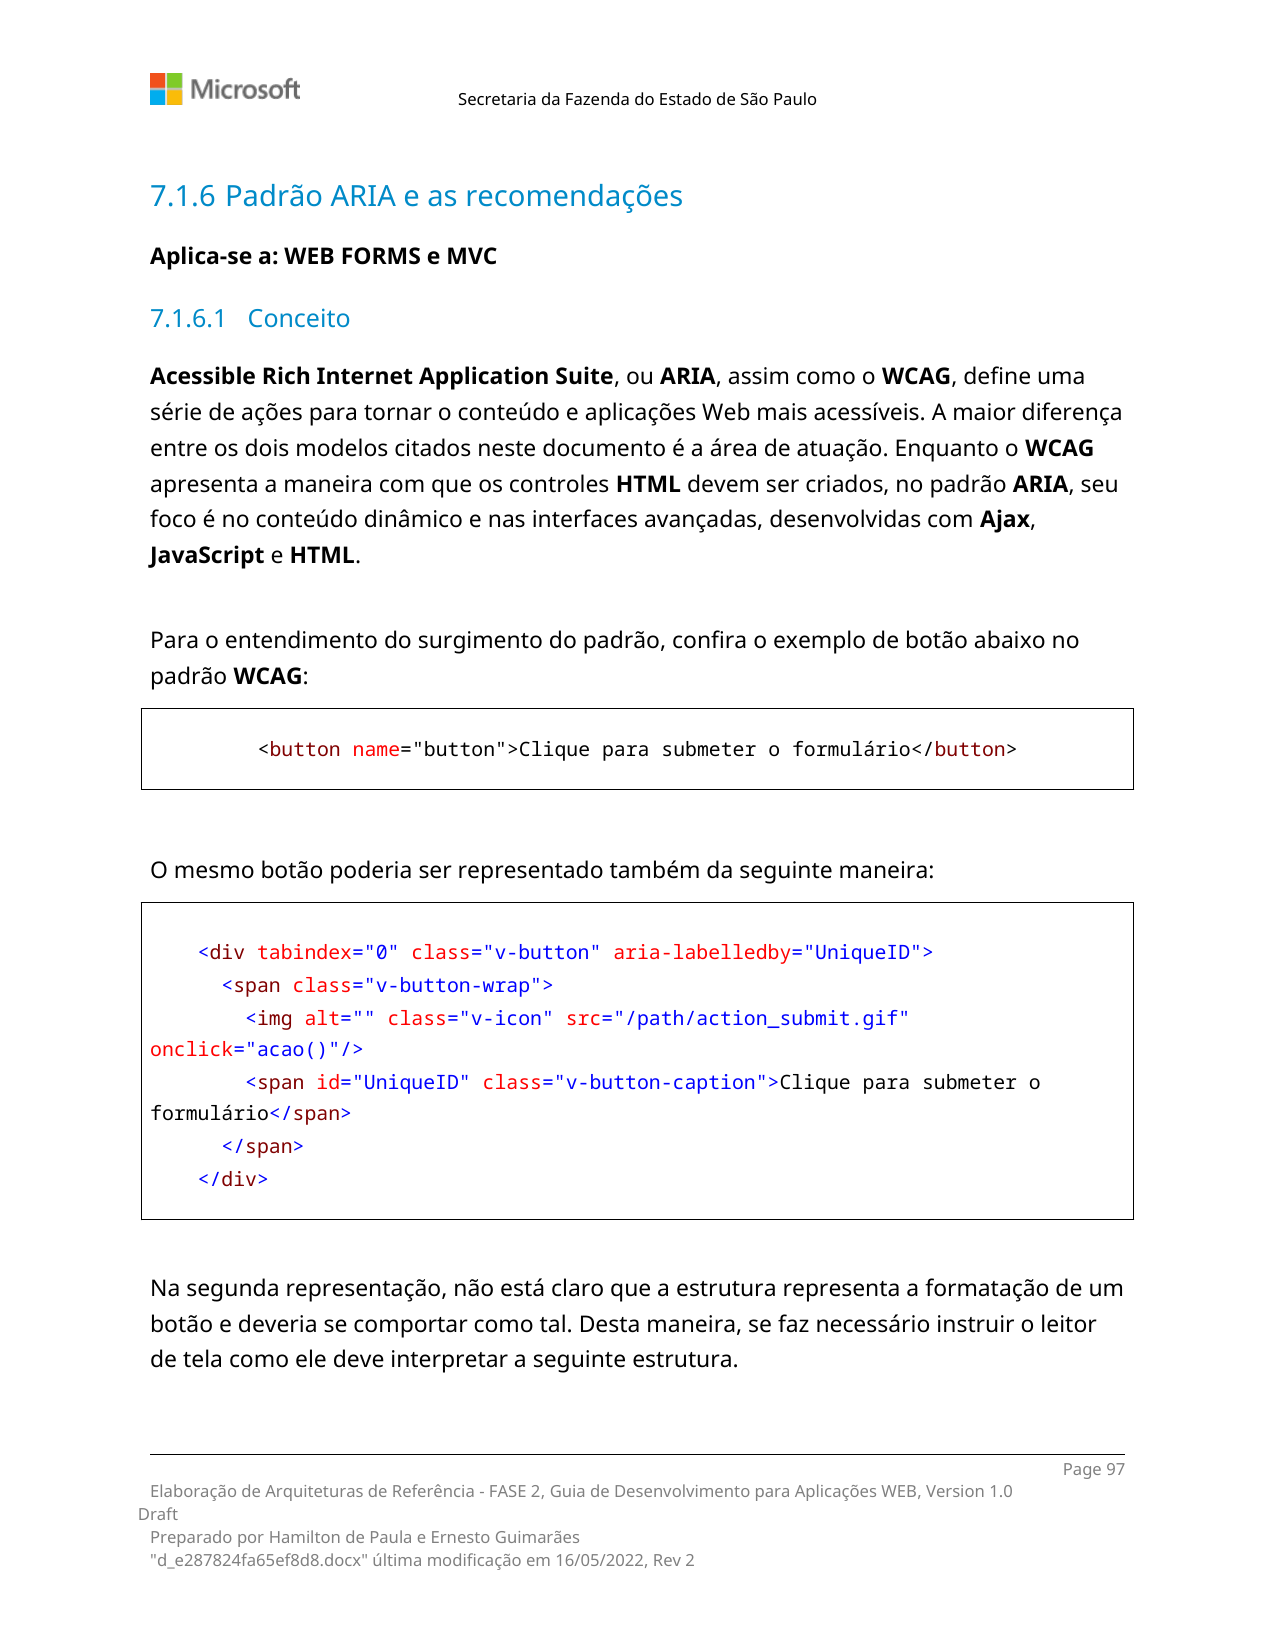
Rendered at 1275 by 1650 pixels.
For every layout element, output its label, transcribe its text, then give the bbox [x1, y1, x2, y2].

text O mesmo botão poderia ser representado também da seguinte maneira: [150, 854, 1125, 885]
text <div tabindex="0" class="v-button" aria-labelledby="UniqueID"> [142, 935, 1133, 965]
text Para o entendimento do surgimento do padrão, confira o exemplo de botão abaixo no padrão WCAG: [150, 588, 1125, 691]
picture [150, 73, 300, 106]
text Acessible Rich Internet Application Suite, ou ARIA, assim como o WCAG, define uma série de ações para tornar o conteúdo e aplicações Web mais acessíveis. A maior diferença entre os dois modelos citados neste documento é a área de atuação. Enquanto o WCAG apresenta a maneira com que os controles HTML devem ser criados, no padrão ARIA, seu foco é no conteúdo dinâmico e nas interfaces avançadas, desenvolvidas com Ajax, JavaScript e HTML. [150, 360, 1125, 571]
text <button name="button">Clique para submeter o formulário</button> [142, 732, 1133, 762]
text </div> [142, 1162, 1133, 1192]
subtitle Padrão ARIA e as recomendações [150, 175, 1125, 215]
text Na segunda representação, não está claro que a estrutura representa a formatação de um botão e deveria se comportar como tal. Desta maneira, se faz necessário instruir o leitor de tela como ele deve interpretar a seguinte estrutura. [150, 1236, 1125, 1375]
text </span> [142, 1129, 1133, 1159]
text <span id="UniqueID" class="v-button-caption">Clique para submeter o formulário</span> [142, 1065, 1133, 1126]
subtitle Conceito [150, 301, 1125, 335]
text <span class="v-button-wrap"> [142, 968, 1133, 998]
text Aplica-se a: WEB FORMS e MVC [150, 240, 1125, 271]
text <img alt="" class="v-icon" src="/path/action_submit.gif" onclick="acao()"/> [142, 1001, 1133, 1062]
